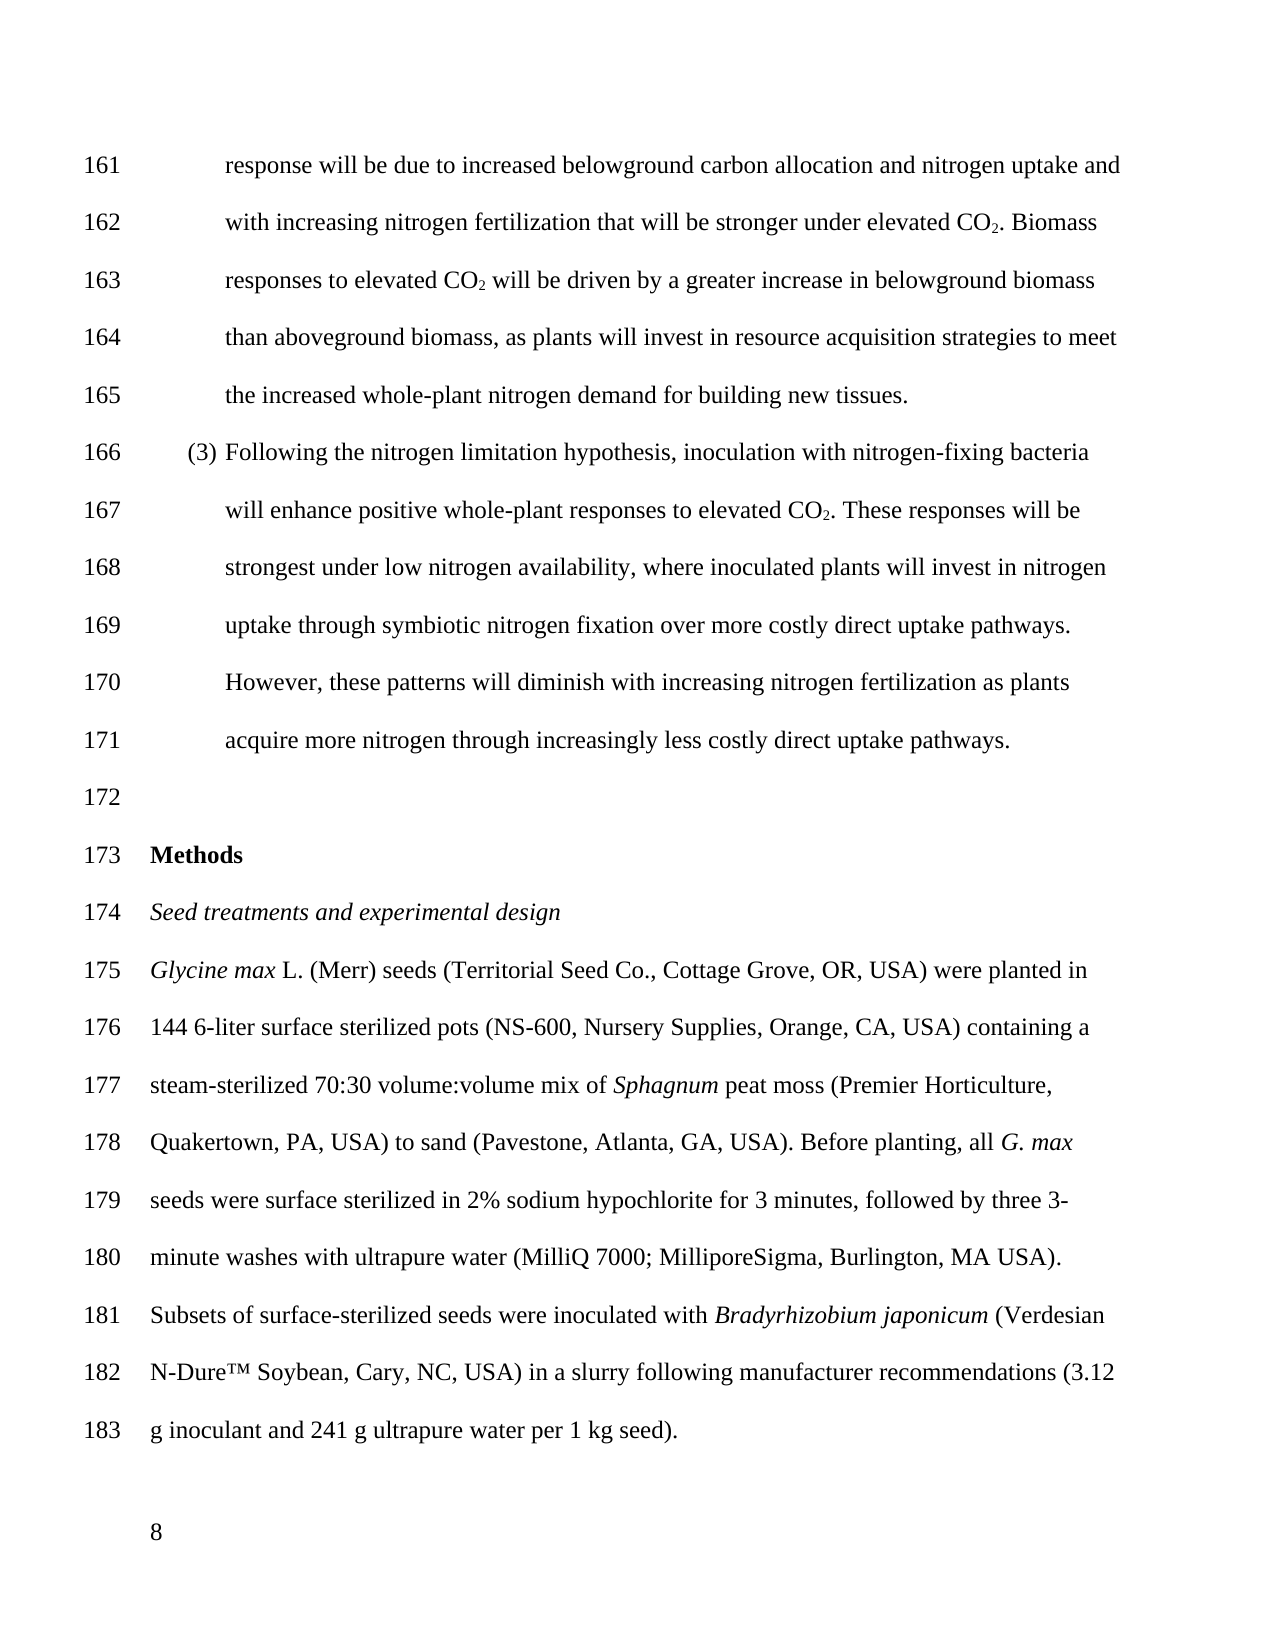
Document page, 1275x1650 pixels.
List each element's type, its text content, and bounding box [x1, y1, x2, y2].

text Glycine max L. (Merr) seeds (Territorial Seed Co., Cottage Grove, OR, USA) were planted in 144 6-liter surface sterilized pots (NS-600, Nursery Supplies, Orange, CA, USA) containing a steam-sterilized 70:30 volume:volume mix of Sphagnum peat moss (Premier Horticulture, Quakertown, PA, USA) to sand (Pavestone, Atlanta, GA, USA). Before planting, all G. max seeds were surface sterilized in 2% sodium hypochlorite for 3 minutes, followed by three 3-minute washes with ultrapure water (MilliQ 7000; MilliporeSigma, Burlington, MA USA). Subsets of surface-sterilized seeds were inoculated with Bradyrhizobium japonicum (Verdesian N-Dure™ Soybean, Cary, NC, USA) in a slurry following manufacturer recommendations (3.12 g inoculant and 241 g ultrapure water per 1 kg seed). [150, 955, 1125, 1444]
list Following the nitrogen limitation hypothesis, inoculation with nitrogen-fixing bacteria will enhance positive whole-plant responses to elevated CO2. These responses will be strongest under low nitrogen availability, where inoculated plants will invest in nitrogen uptake through symbiotic nitrogen fixation over more costly direct uptake pathways. However, these patterns will diminish with increasing nitrogen fertilization as plants acquire more nitrogen through increasingly less costly direct uptake pathways. [187, 437, 1125, 754]
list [187, 150, 1125, 409]
text Methods [150, 840, 1125, 869]
text Seed treatments and experimental design [150, 897, 1125, 926]
